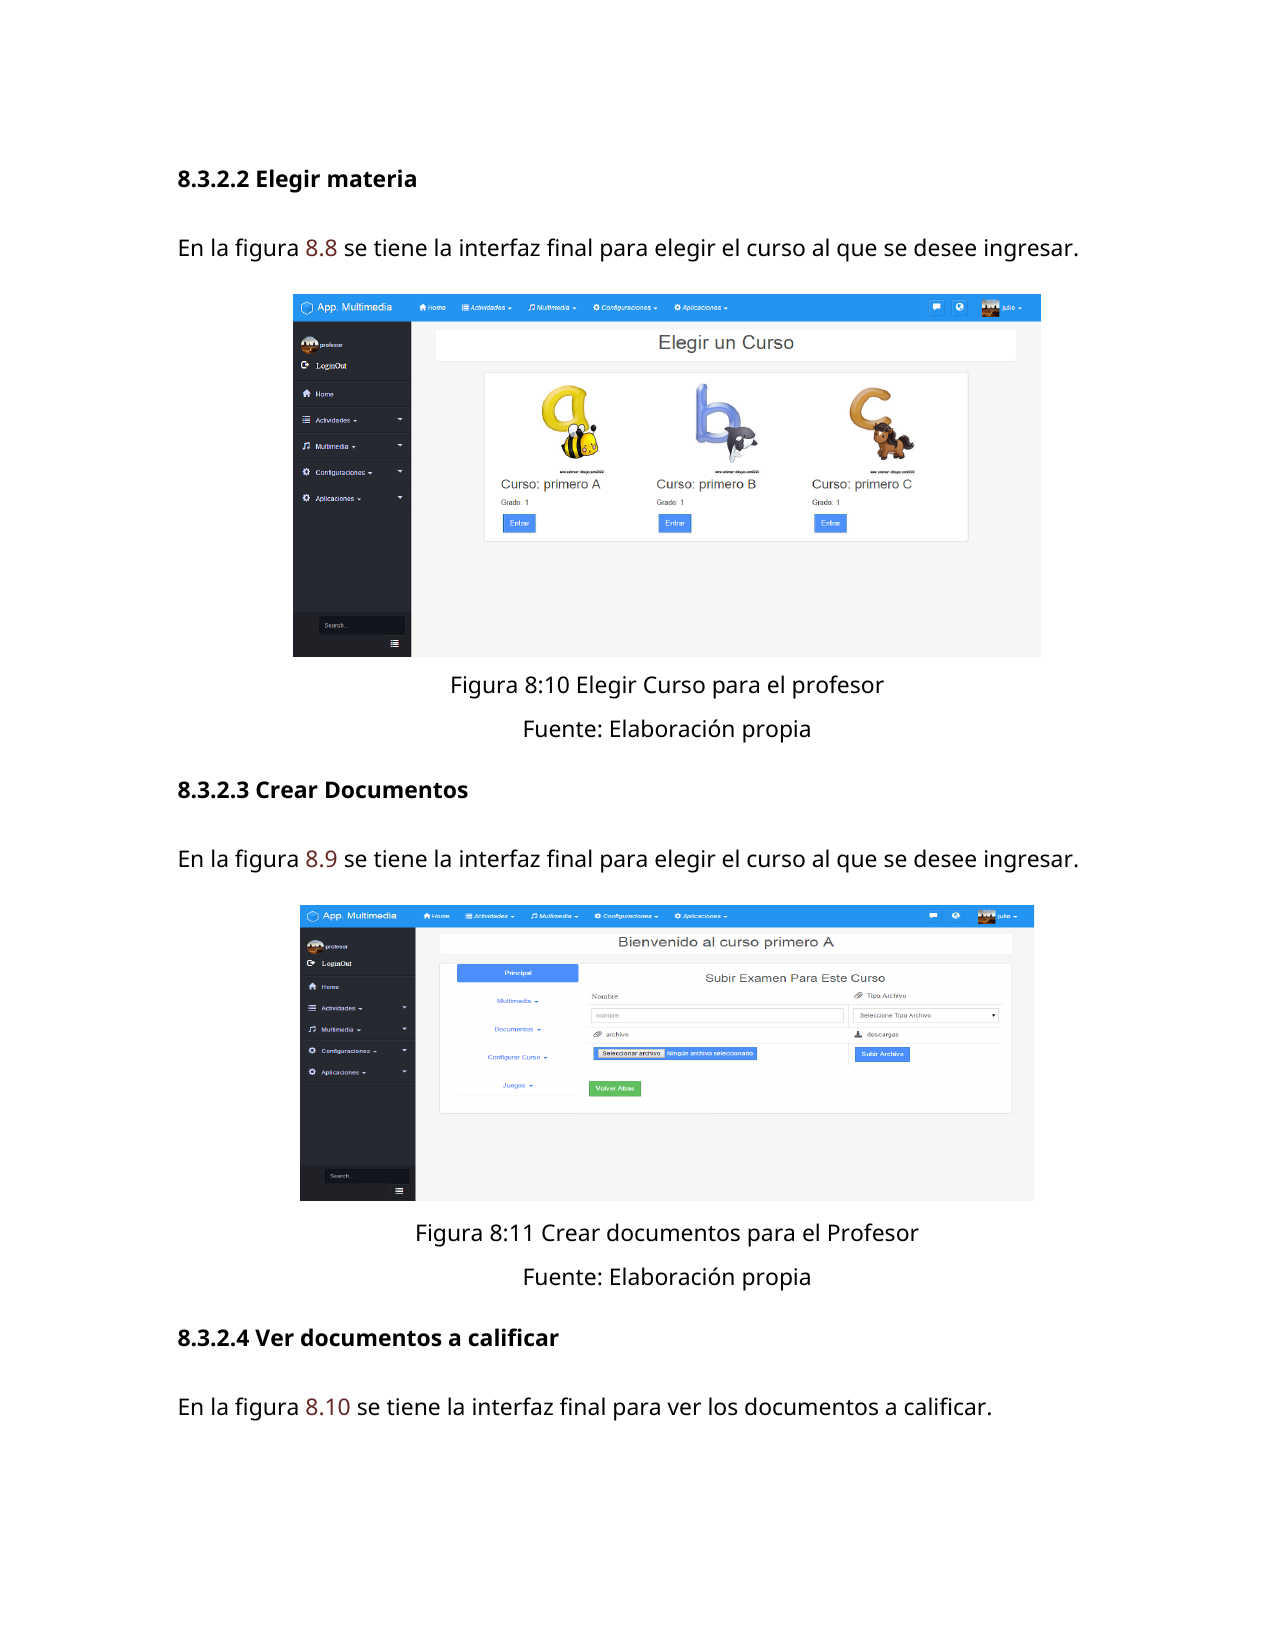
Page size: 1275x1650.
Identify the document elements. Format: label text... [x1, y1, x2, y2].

text En la figura 8.9 se tiene la interfaz final para elegir el curso al que se desee ingresar. [177, 843, 1157, 874]
subtitle 8.3.2.3 Crear Documentos [177, 774, 1157, 805]
text Fuente: Elaboración propia [177, 713, 1157, 744]
text Fuente: Elaboración propia [177, 1261, 1157, 1292]
subtitle 8.3.2.4 Ver documentos a calificar [177, 1322, 1157, 1353]
subtitle 8.3.2.2 Elegir materia [177, 163, 1157, 194]
text En la figura 8.10 se tiene la interfaz final para ver los documentos a calificar. [177, 1391, 1157, 1422]
text En la figura 8.8 se tiene la interfaz final para elegir el curso al que se desee ingresar. [177, 232, 1157, 263]
